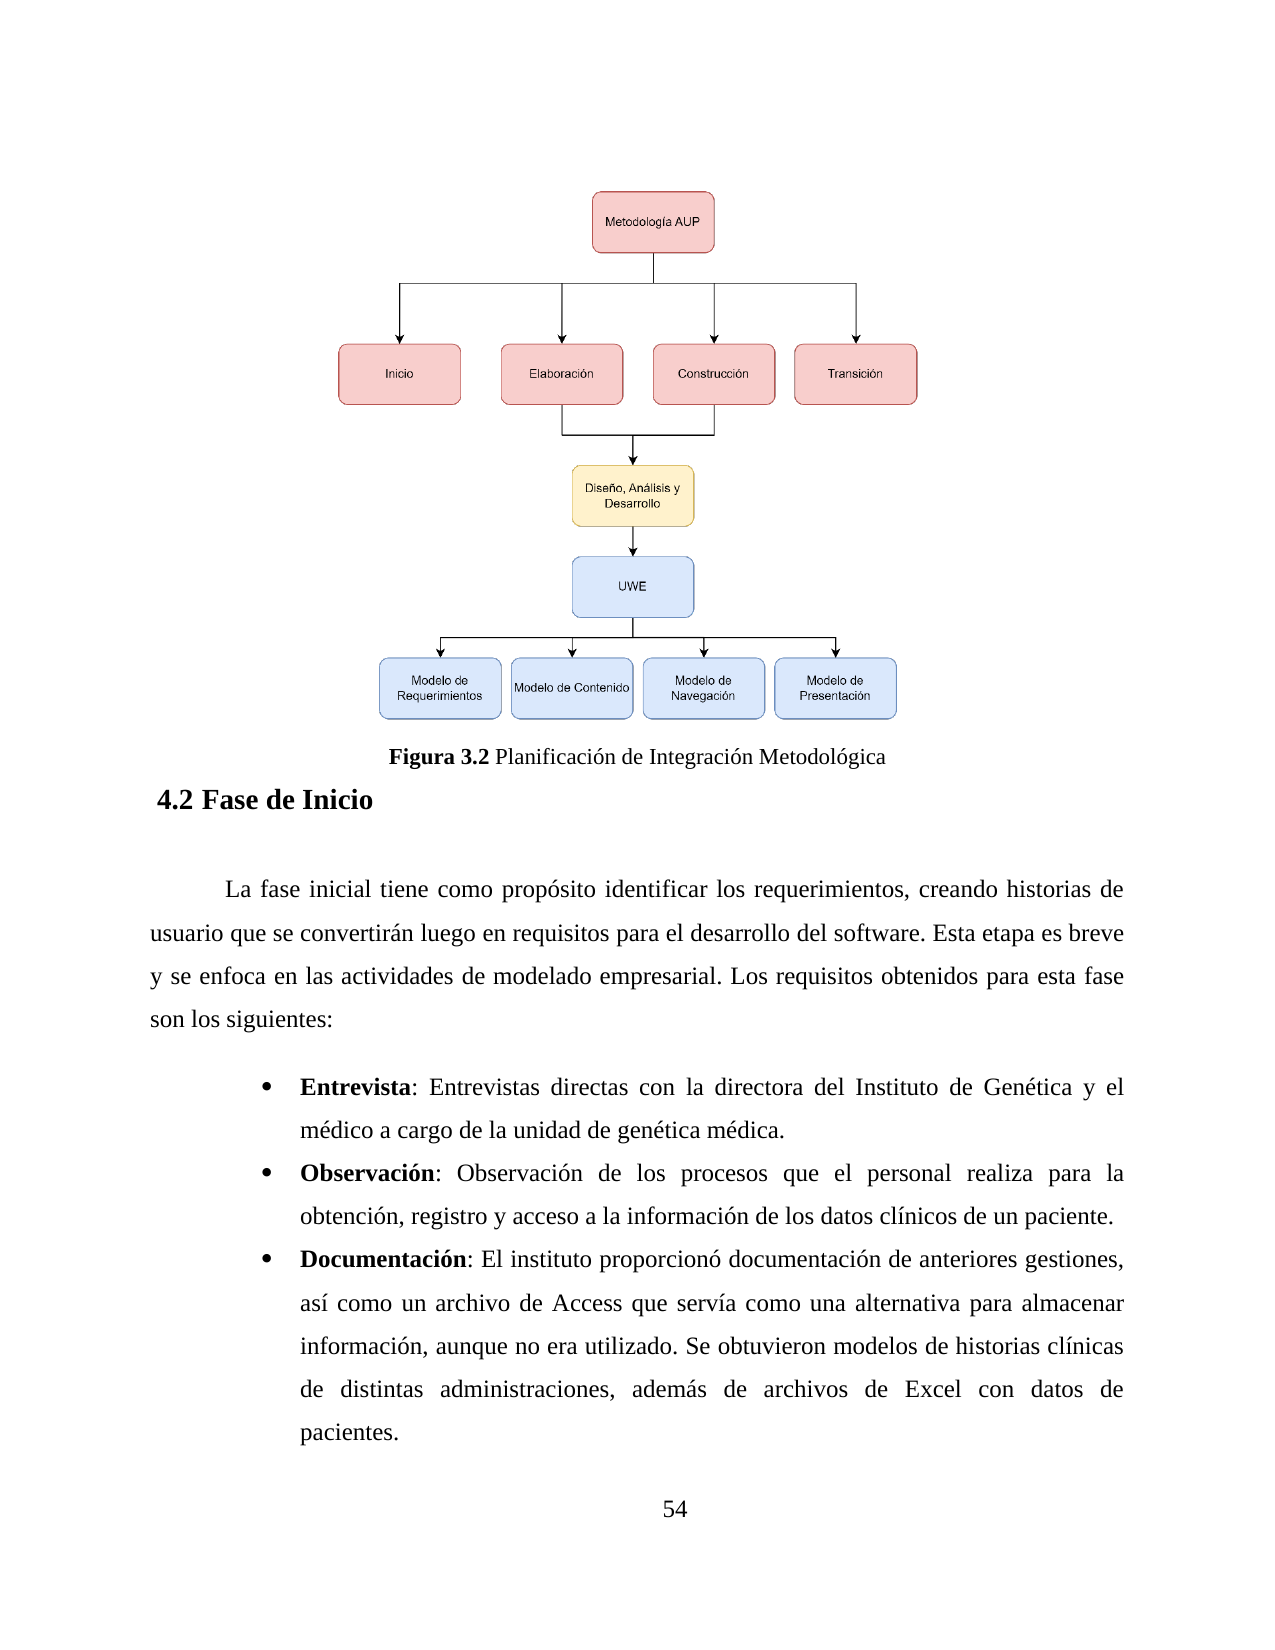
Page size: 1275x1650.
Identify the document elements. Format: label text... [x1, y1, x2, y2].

subtitle Fase de Inicio [157, 782, 1125, 816]
list Entrevista: Entrevistas directas con la directora del Instituto de Genética y el médico a cargo de la unidad de genética médica. [262, 1072, 1125, 1144]
text La fase inicial tiene como propósito identificar los requerimientos, creando historias de usuario que se convertirán luego en requisitos para el desarrollo del software. Esta etapa es breve y se enfoca en las actividades de modelado empresarial. Los requisitos obtenidos para esta fase son los siguientes: [150, 874, 1125, 1033]
list Documentación: El instituto proporcionó documentación de anteriores gestiones, así como un archivo de Access que servía como una alternativa para almacenar información, aunque no era utilizado. Se obtuvieron modelos de historias clínicas de distintas administraciones, además de archivos de Excel con datos de pacientes. [262, 1244, 1125, 1446]
list Observación: Observación de los procesos que el personal realiza para la obtención, registro y acceso a la información de los datos clínicos de un paciente. [262, 1158, 1125, 1230]
picture [328, 181, 927, 729]
